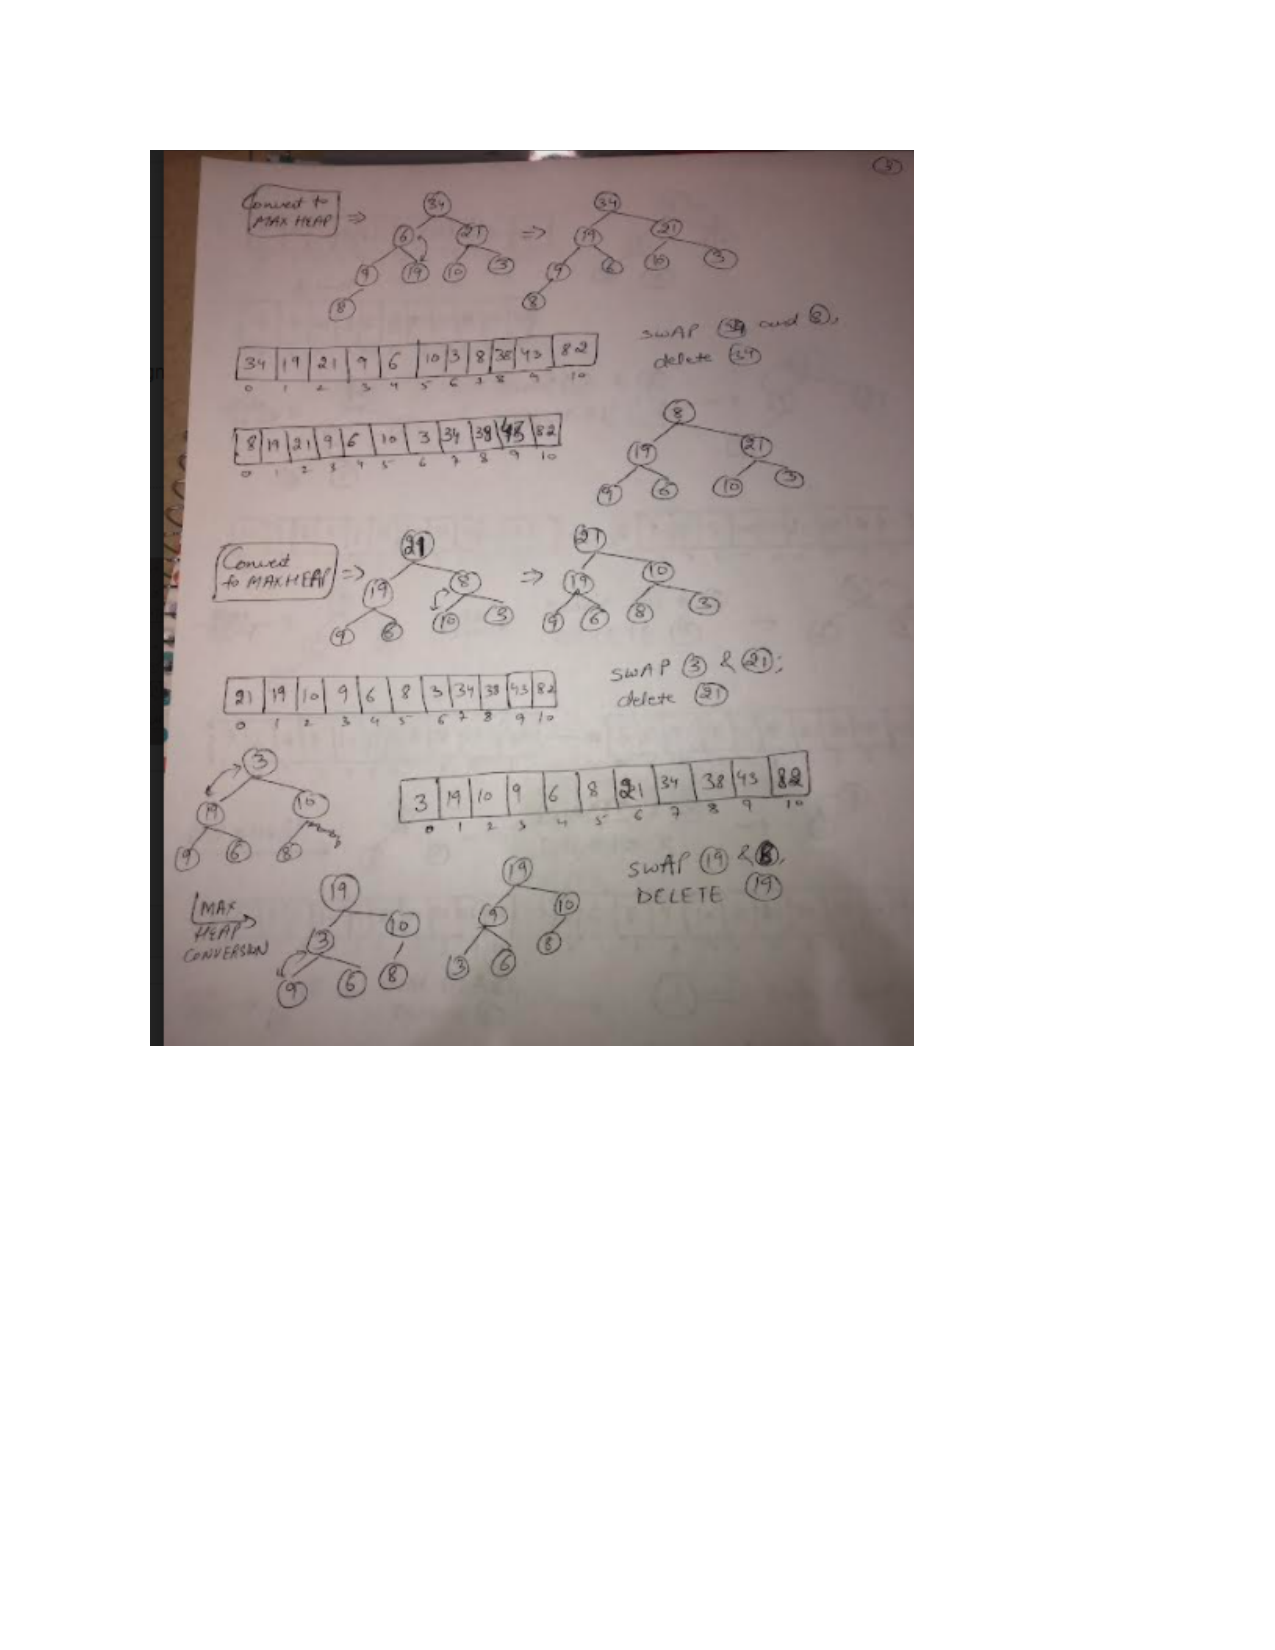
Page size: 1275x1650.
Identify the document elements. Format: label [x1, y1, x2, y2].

picture [150, 150, 914, 1046]
